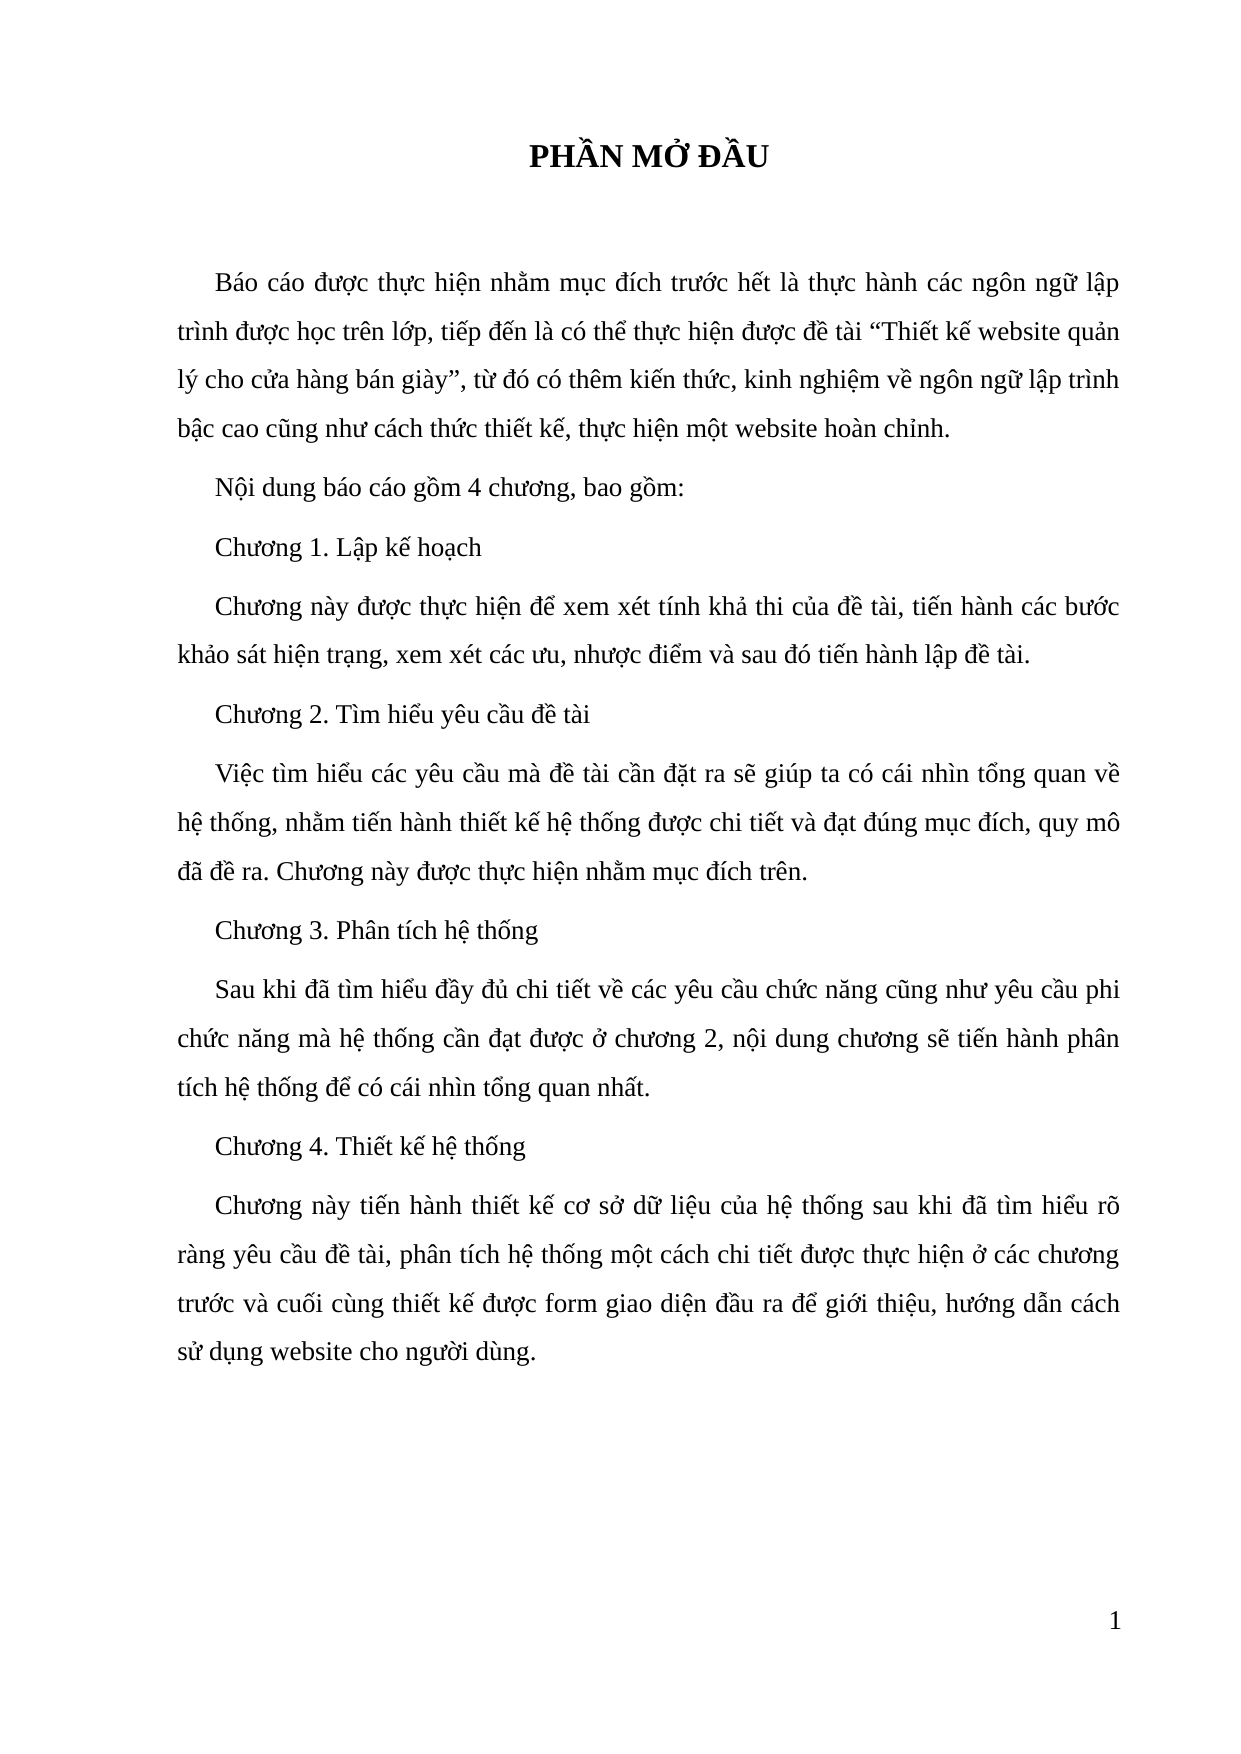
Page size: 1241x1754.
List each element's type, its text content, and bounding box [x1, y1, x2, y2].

text Nội dung báo cáo gồm 4 chương, bao gồm: [177, 468, 1122, 506]
text Chương 4. Thiết kế hệ thống [177, 1127, 1122, 1164]
subtitle PHẦN MỞ ĐẦU [177, 118, 1122, 193]
text Chương 1. Lập kế hoạch [177, 527, 1122, 565]
text Sau khi đã tìm hiểu đầy đủ chi tiết về các yêu cầu chức năng cũng như yêu cầu phi chức năng mà hệ thống cần đạt được ở chương 2, nội dung chương sẽ tiến hành phân tích hệ thống để có cái nhìn tổng quan nhất. [177, 970, 1122, 1105]
text Chương 3. Phân tích hệ thống [177, 911, 1122, 948]
text Báo cáo được thực hiện nhằm mục đích trước hết là thực hành các ngôn ngữ lập trình được học trên lớp, tiếp đến là có thể thực hiện được đề tài “Thiết kế website quản lý cho cửa hàng bán giày”, từ đó có thêm kiến thức, kinh nghiệm về ngôn ngữ lập trình bậc cao cũng như cách thức thiết kế, thực hiện một website hoàn chỉnh. [177, 263, 1122, 446]
text Việc tìm hiểu các yêu cầu mà đề tài cần đặt ra sẽ giúp ta có cái nhìn tổng quan về hệ thống, nhằm tiến hành thiết kế hệ thống được chi tiết và đạt đúng mục đích, quy mô đã đề ra. Chương này được thực hiện nhằm mục đích trên. [177, 754, 1122, 889]
text Chương 2. Tìm hiểu yêu cầu đề tài [177, 695, 1122, 732]
text Chương này tiến hành thiết kế cơ sở dữ liệu của hệ thống sau khi đã tìm hiểu rõ ràng yêu cầu đề tài, phân tích hệ thống một cách chi tiết được thực hiện ở các chương trước và cuối cùng thiết kế được form giao diện đầu ra để giới thiệu, hướng dẫn cách sử dụng website cho người dùng. [177, 1186, 1122, 1370]
text Chương này được thực hiện để xem xét tính khả thi của đề tài, tiến hành các bước khảo sát hiện trạng, xem xét các ưu, nhược điểm và sau đó tiến hành lập đề tài. [177, 587, 1122, 673]
